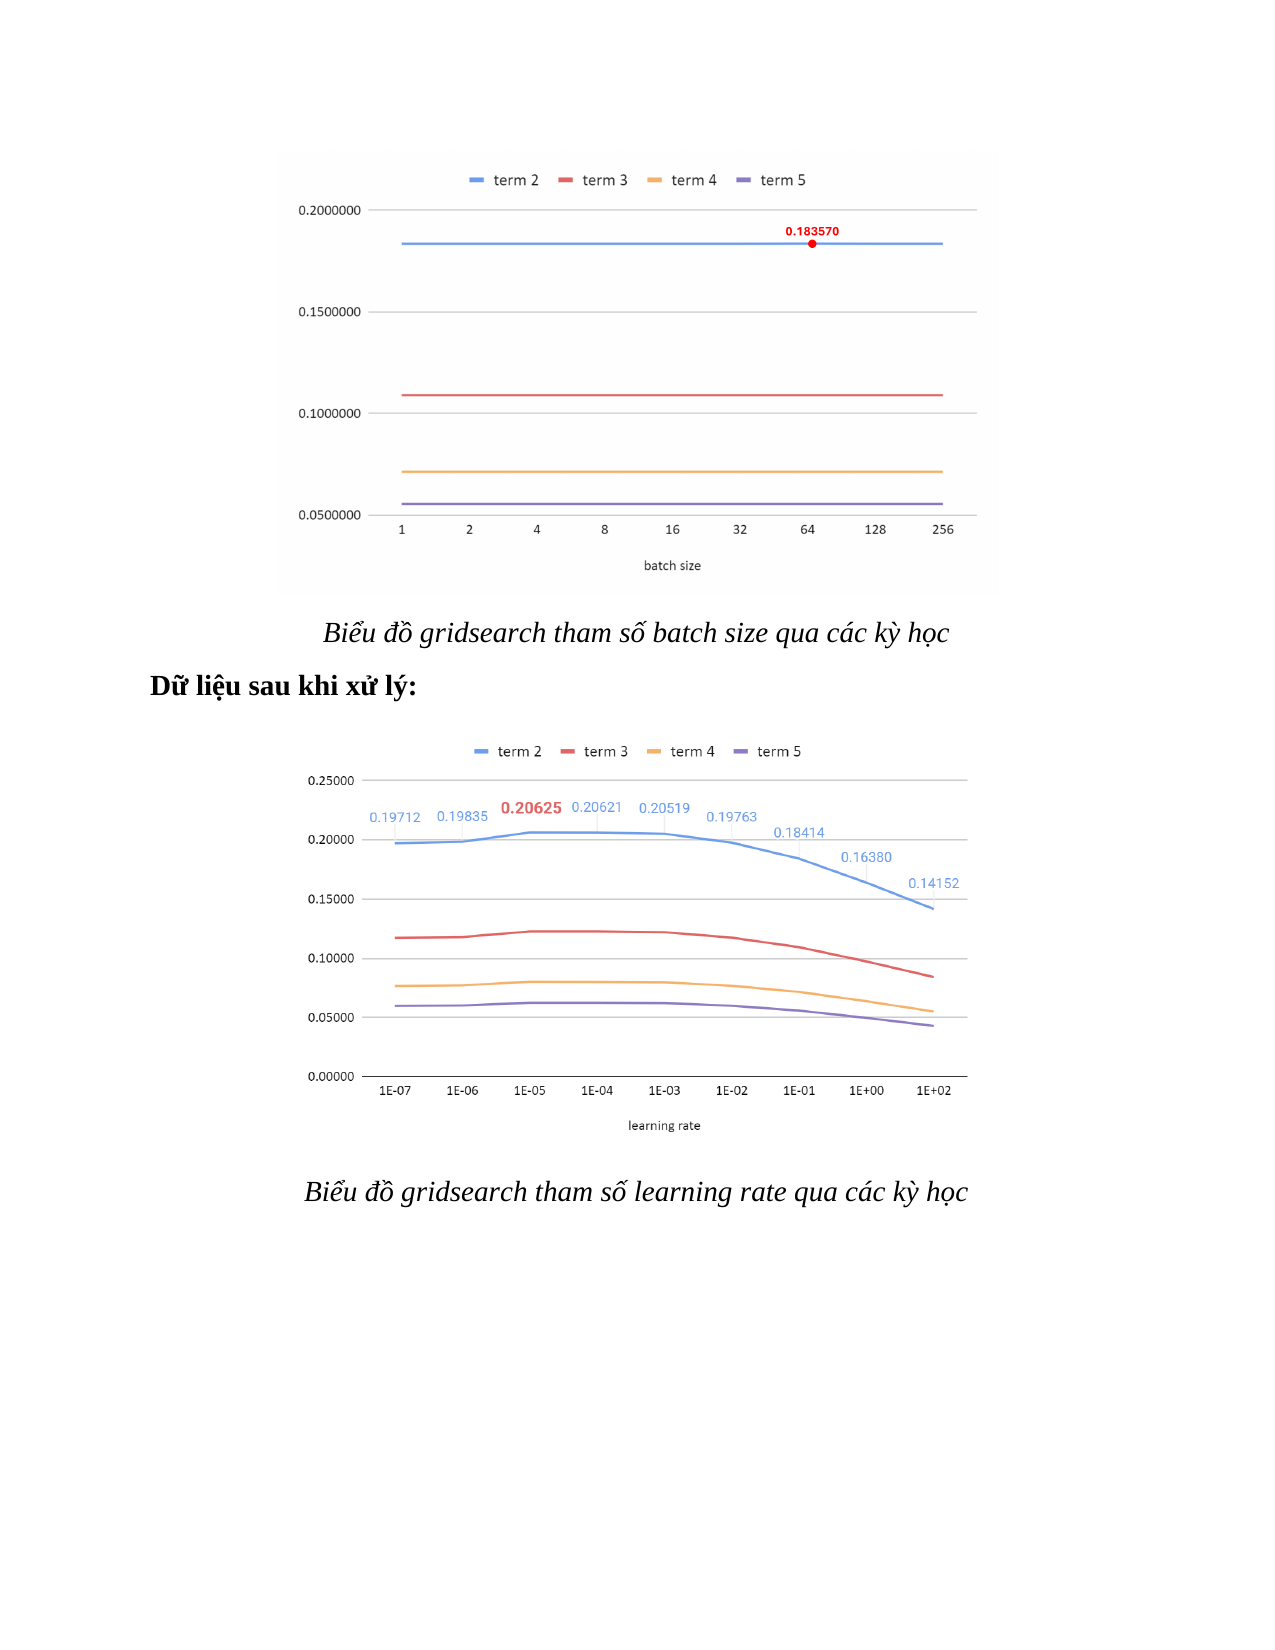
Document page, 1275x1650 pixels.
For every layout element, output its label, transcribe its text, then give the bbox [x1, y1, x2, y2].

picture [277, 150, 999, 595]
text Biểu đồ gridsearch tham số learning rate qua các kỳ học [150, 1174, 1125, 1207]
text Dữ liệu sau khi xử lý: [150, 668, 1125, 702]
text Biểu đồ gridsearch tham số batch size qua các kỳ học [150, 615, 1125, 648]
picture [286, 721, 989, 1154]
